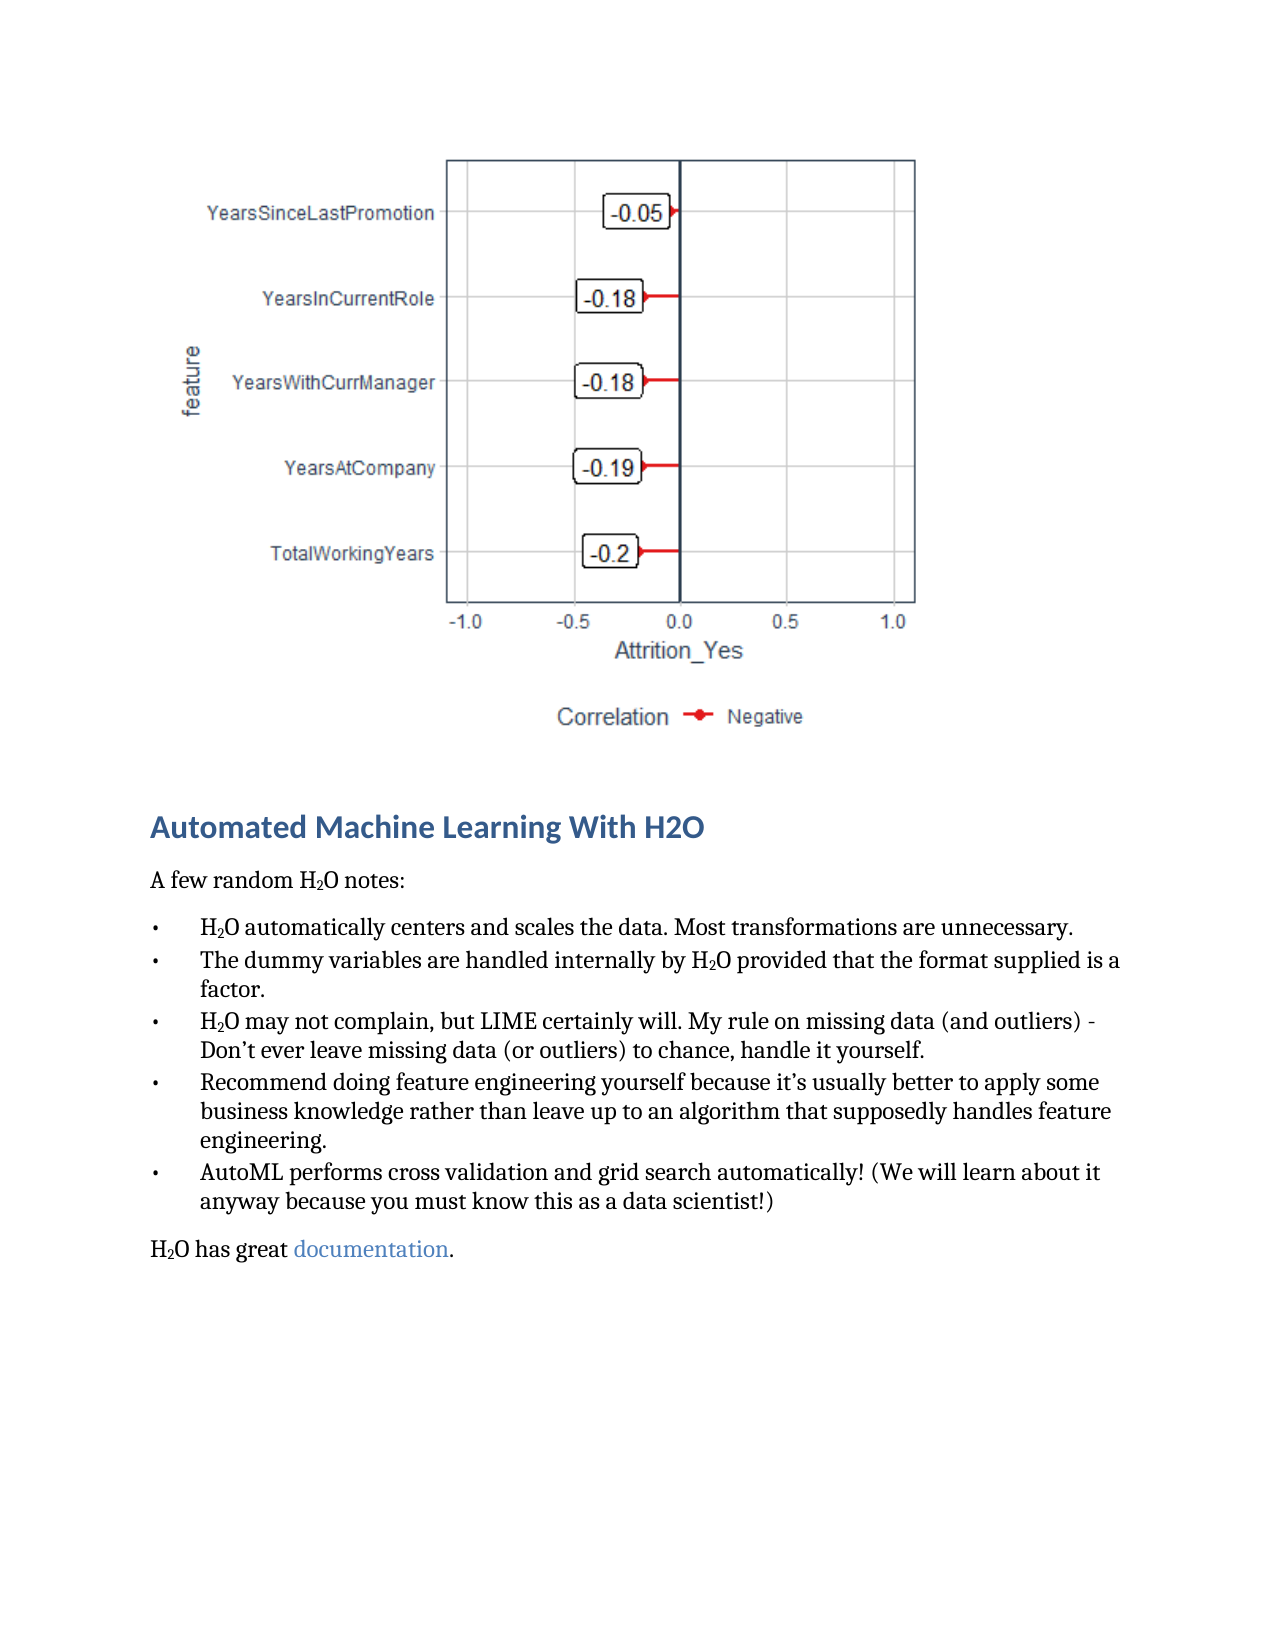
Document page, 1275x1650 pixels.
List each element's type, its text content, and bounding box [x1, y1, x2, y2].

subtitle Automated Machine Learning With H2O [150, 806, 1125, 847]
picture [168, 150, 927, 757]
text A few random H2O notes: [150, 866, 1125, 894]
text H2O has great documentation. [150, 1234, 1125, 1263]
list The dummy variables are handled internally by H2O provided that the format supplied is a factor. [150, 946, 1125, 1003]
list Recommend doing feature engineering yourself because it’s usually better to apply some business knowledge rather than leave up to an algorithm that supposedly handles feature engineering. [150, 1068, 1125, 1154]
list H2O automatically centers and scales the data. Most transformations are unnecessary. [150, 913, 1125, 942]
list AutoML performs cross validation and grid search automatically! (We will learn about it anyway because you must know this as a data scientist!) [150, 1158, 1125, 1216]
list H2O may not complain, but LIME certainly will. My rule on missing data (and outliers) - Don’t ever leave missing data (or outliers) to chance, handle it yourself. [150, 1007, 1125, 1064]
